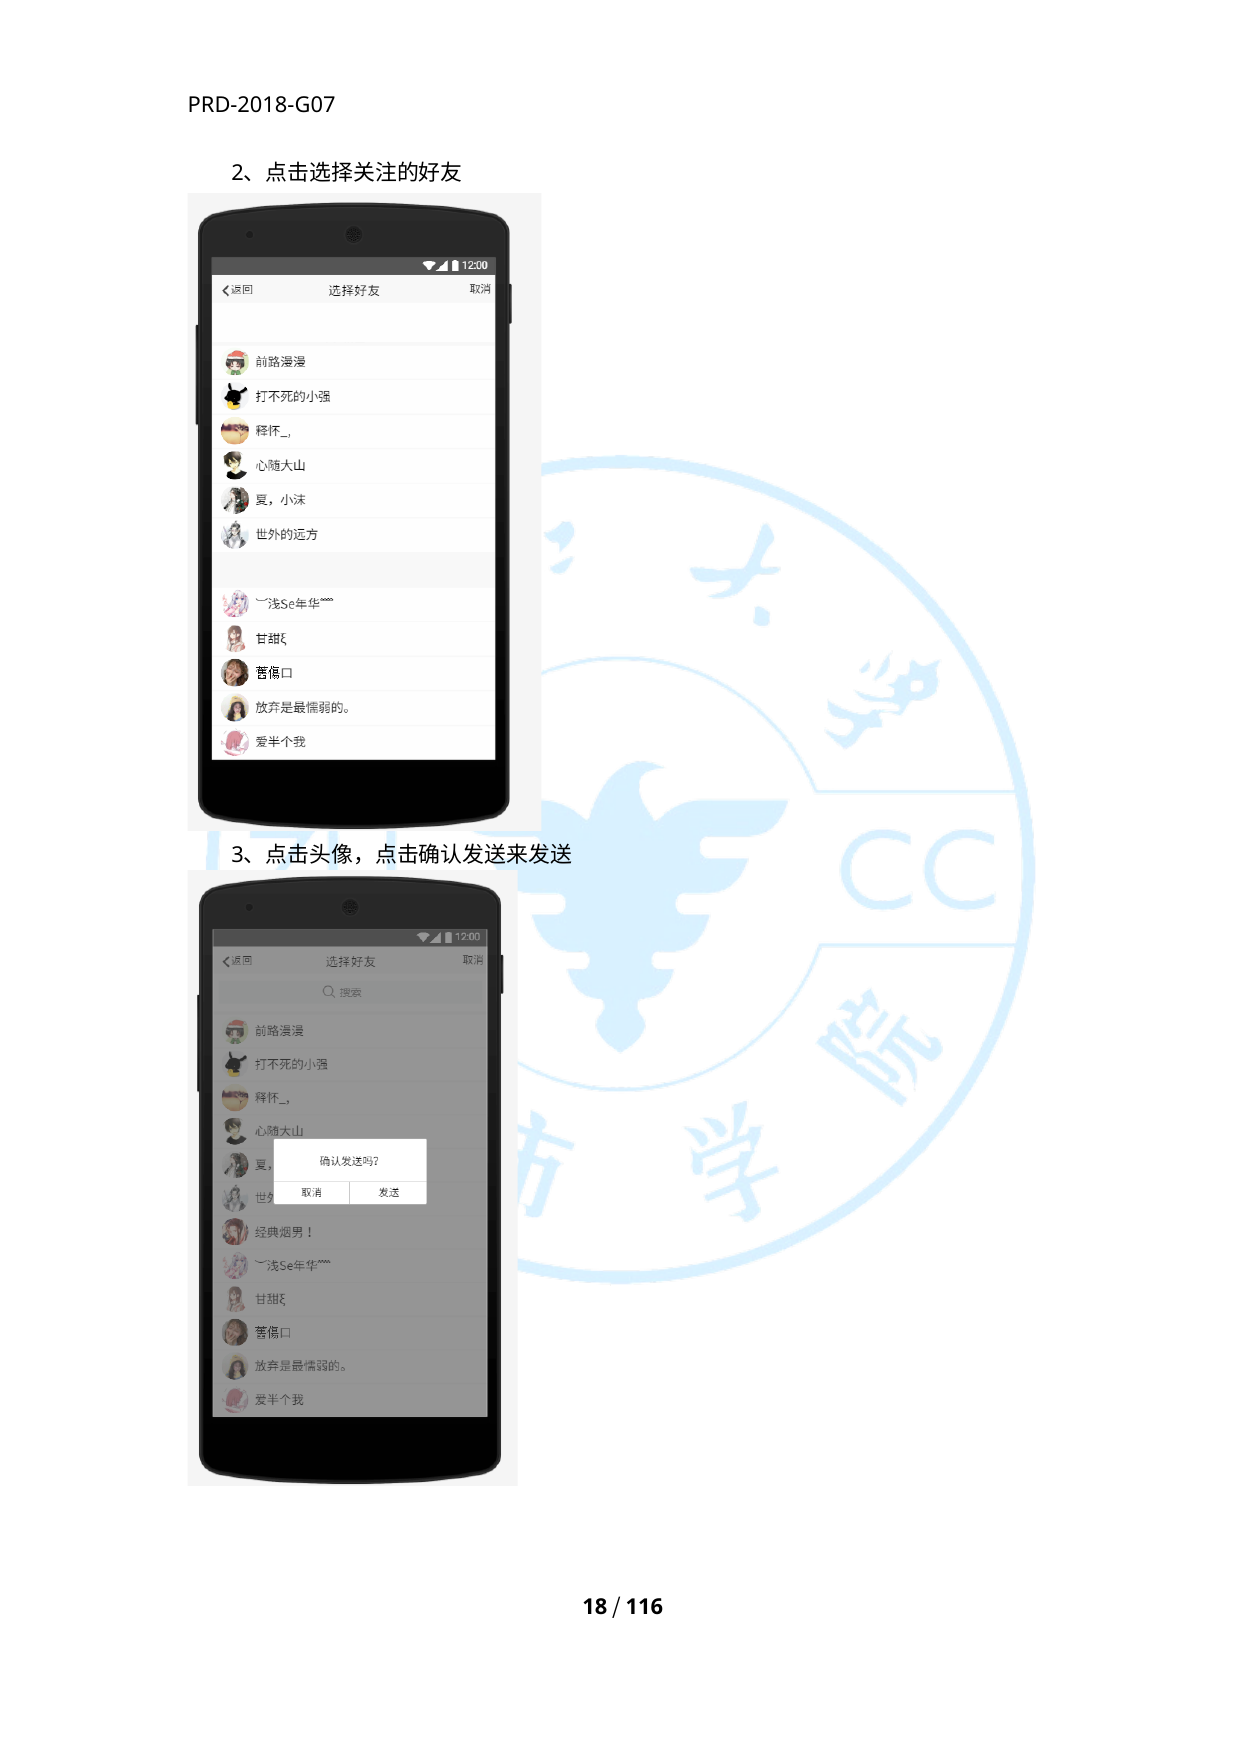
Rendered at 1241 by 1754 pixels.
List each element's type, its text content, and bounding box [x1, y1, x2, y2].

list 点击头像，点击确认发送来发送 [187, 837, 1053, 869]
picture [187, 870, 518, 1486]
picture [187, 193, 542, 831]
list 点击选择关注的好友 [187, 154, 1053, 187]
